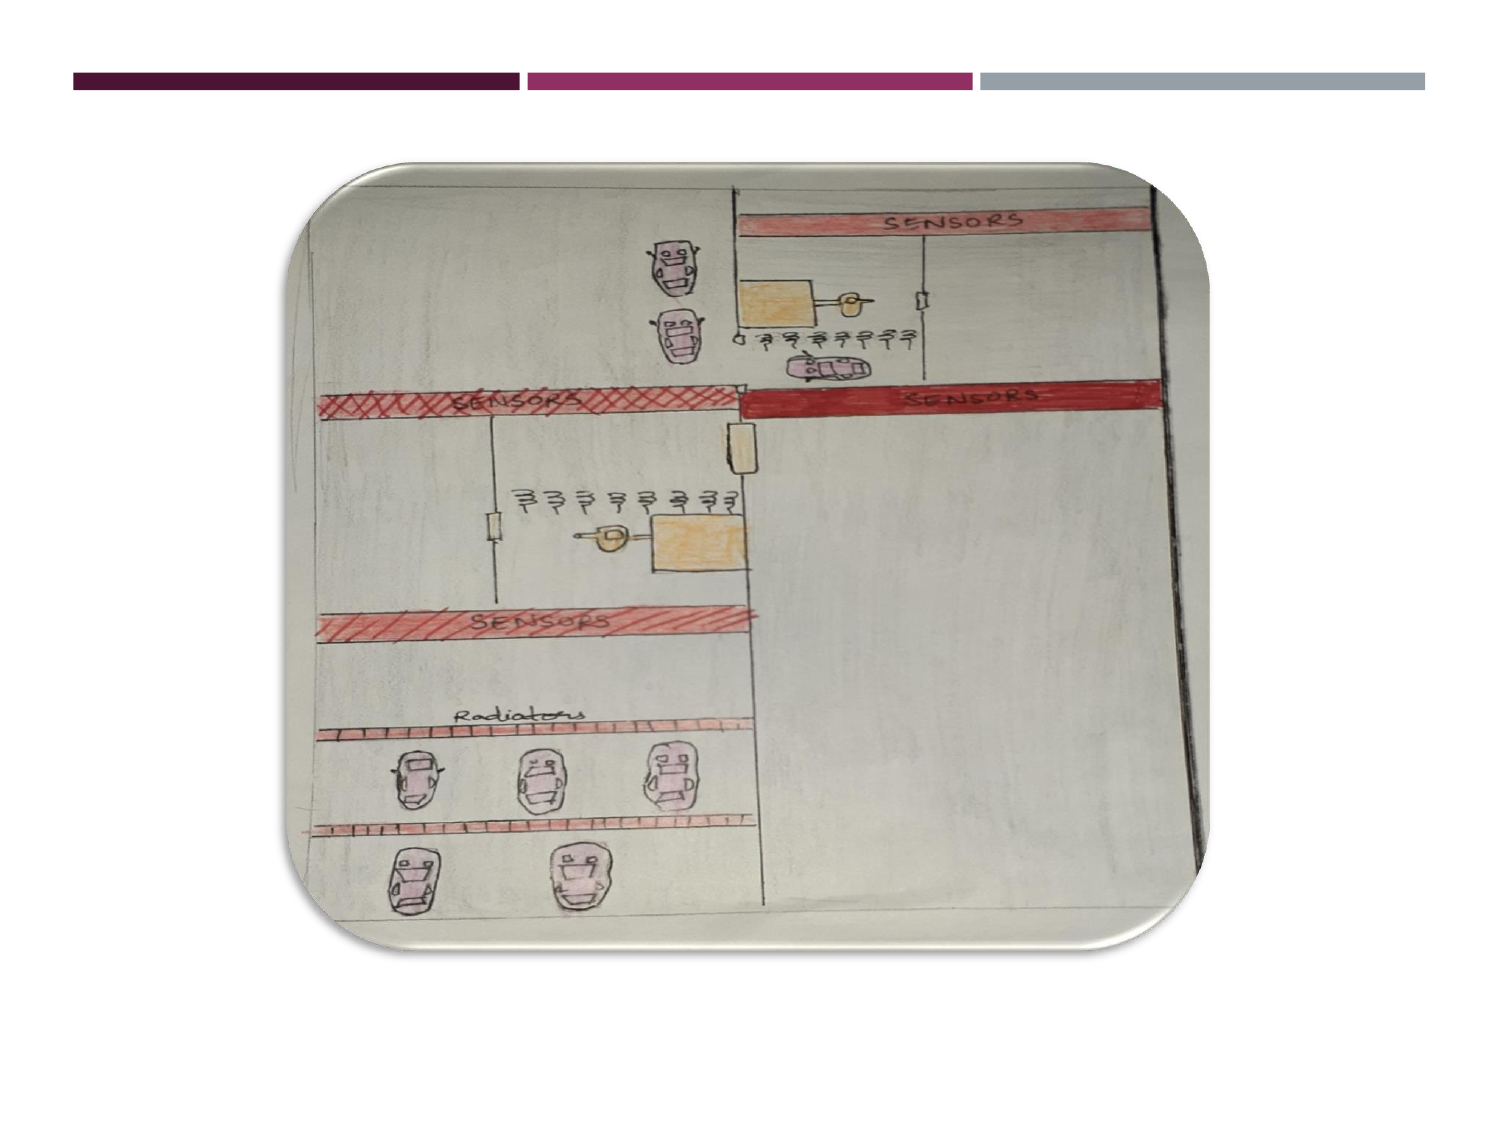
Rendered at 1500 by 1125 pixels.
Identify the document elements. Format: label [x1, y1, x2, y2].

picture [272, 157, 1215, 964]
